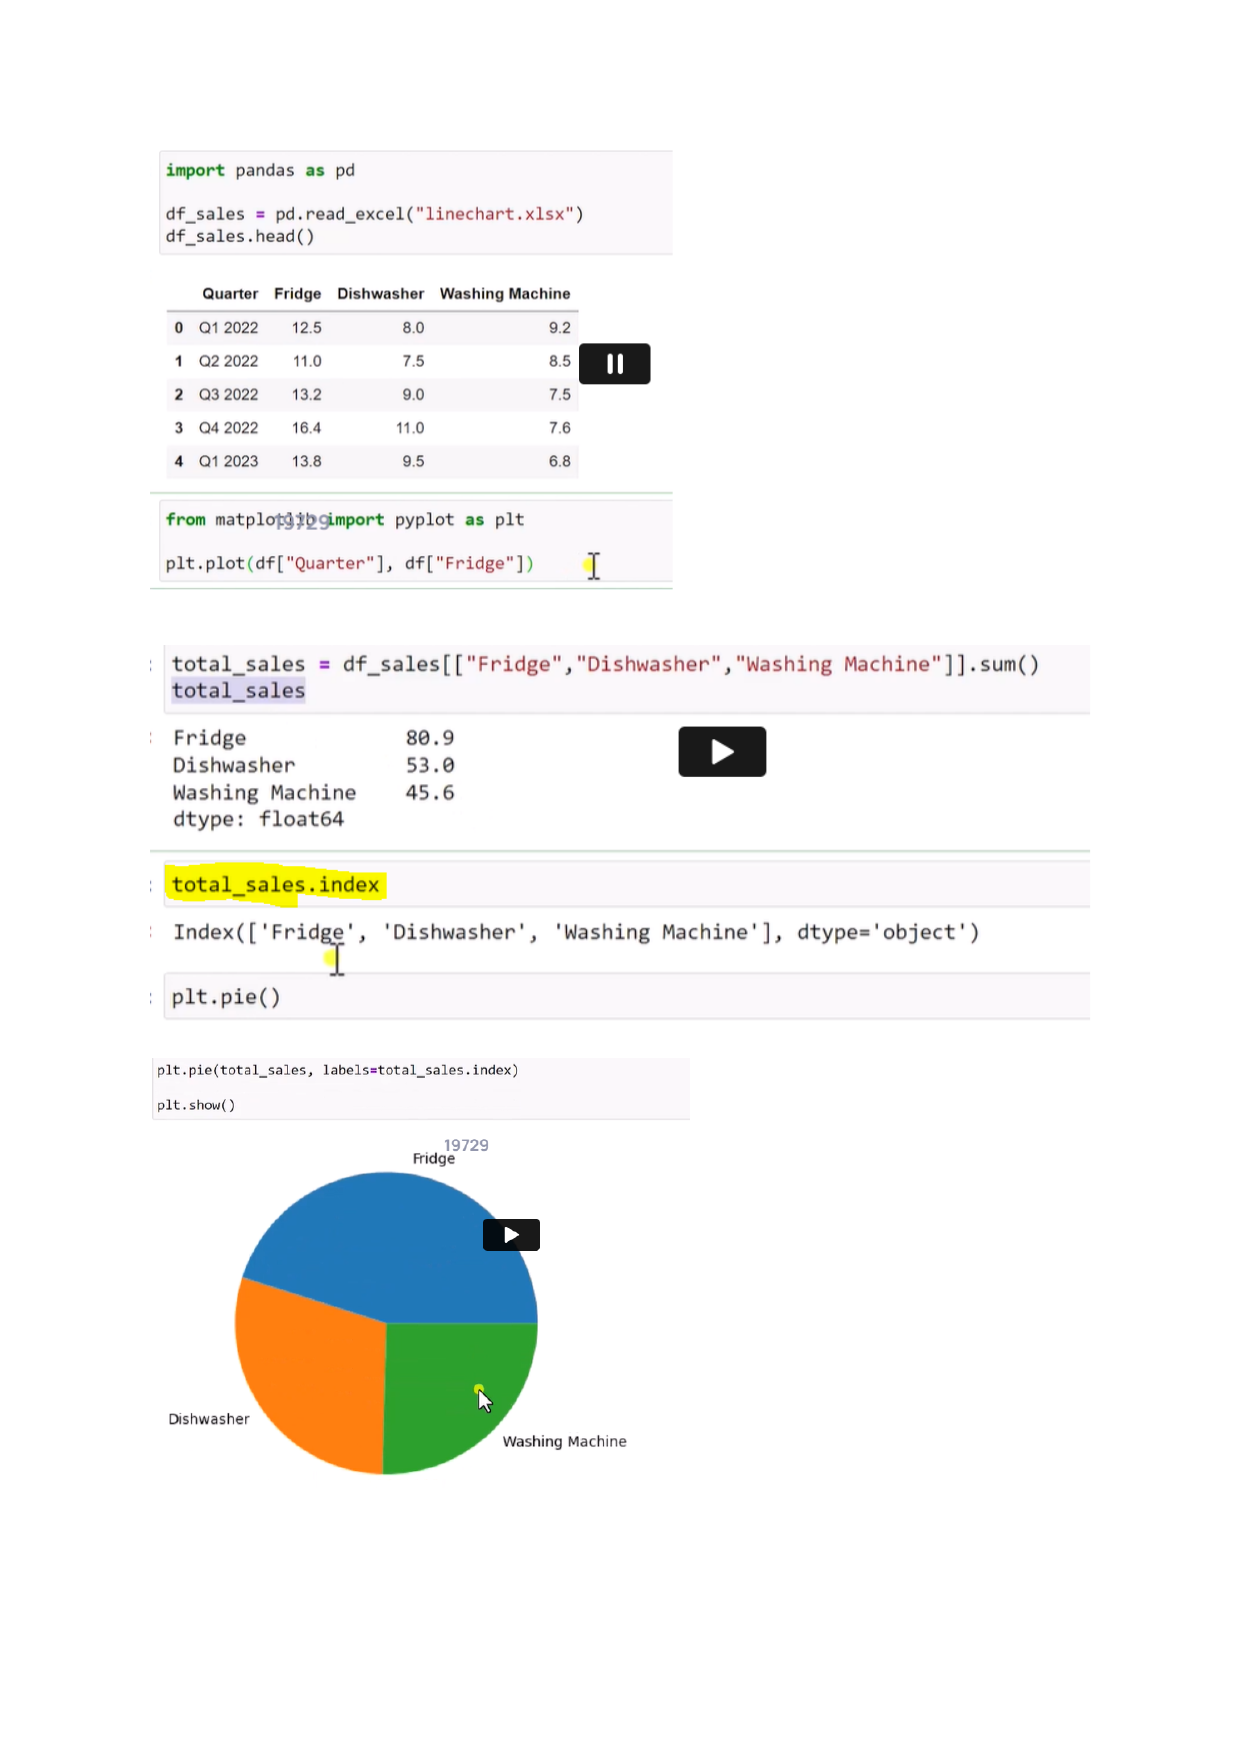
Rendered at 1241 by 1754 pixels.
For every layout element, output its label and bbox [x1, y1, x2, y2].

picture [150, 1058, 690, 1488]
picture [150, 150, 673, 590]
picture [150, 645, 1091, 1031]
